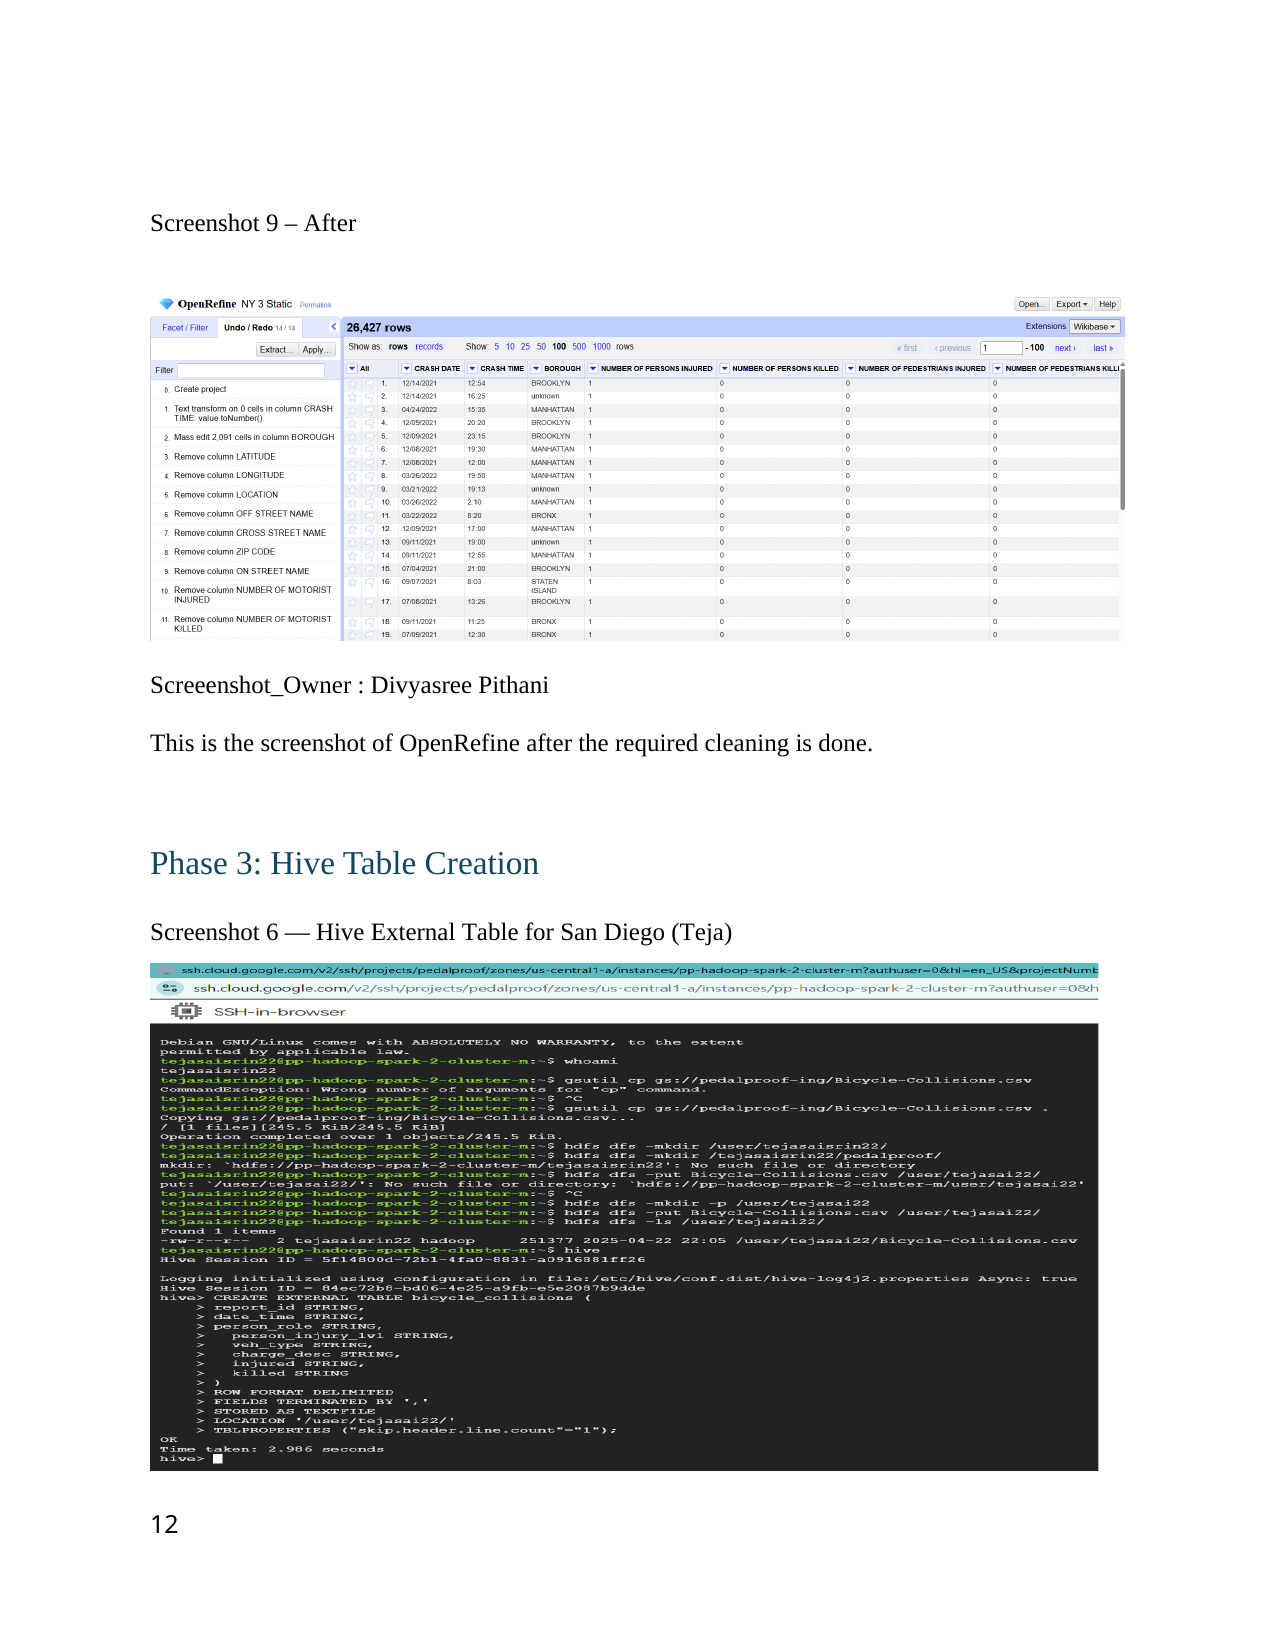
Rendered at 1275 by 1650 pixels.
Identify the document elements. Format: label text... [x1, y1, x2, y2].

text Screenshot 6 — Hive External Table for San Diego (Teja) [150, 917, 1125, 945]
text This is the screenshot of OpenRefine after the required cleaning is done. [150, 728, 1125, 756]
text Screenshot 9 – After [150, 208, 1125, 237]
text Screeenshot_Owner : Divyasree Pithani [150, 670, 1125, 698]
subtitle Phase 3: Hive Table Creation [150, 843, 1125, 882]
picture [150, 294, 1125, 641]
picture [150, 963, 1099, 1471]
